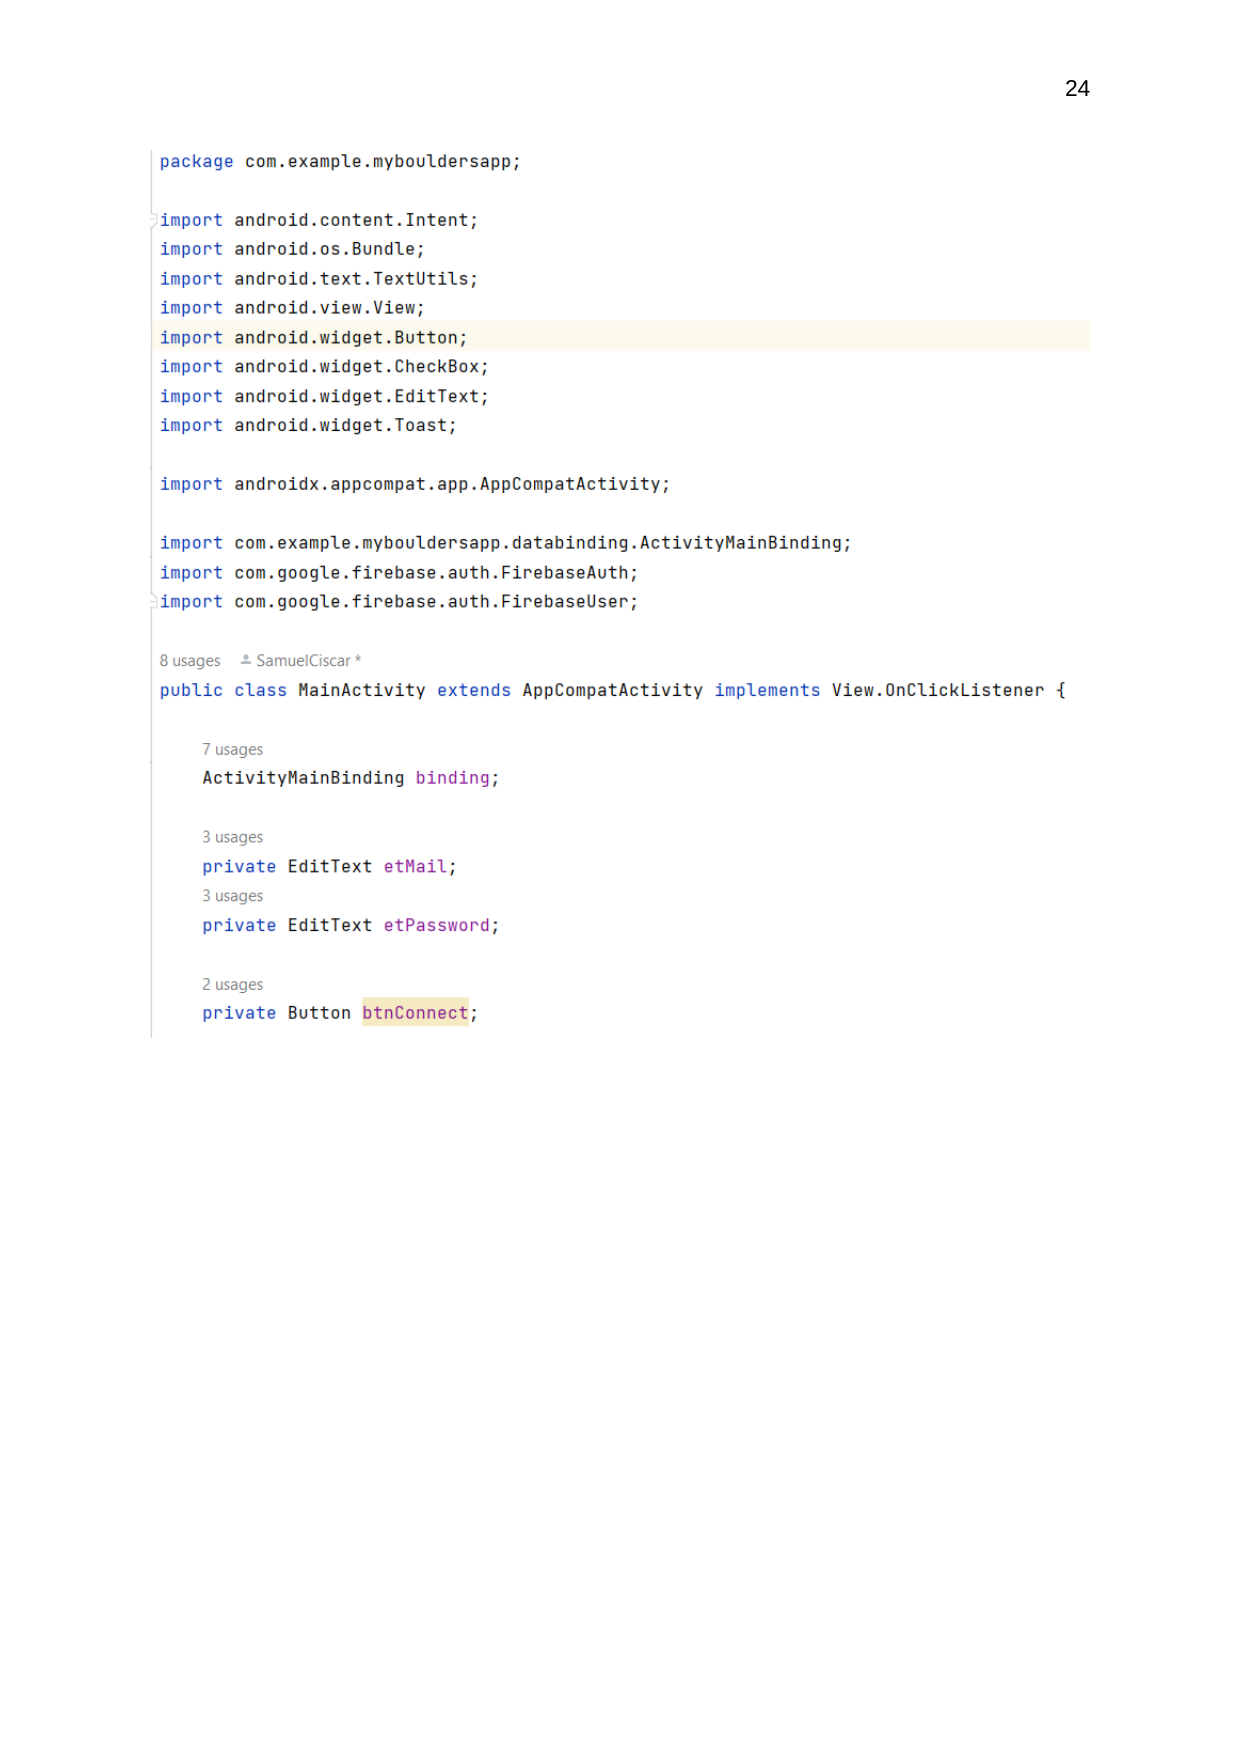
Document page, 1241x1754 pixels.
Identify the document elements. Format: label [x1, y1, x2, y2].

picture [150, 150, 1091, 1038]
